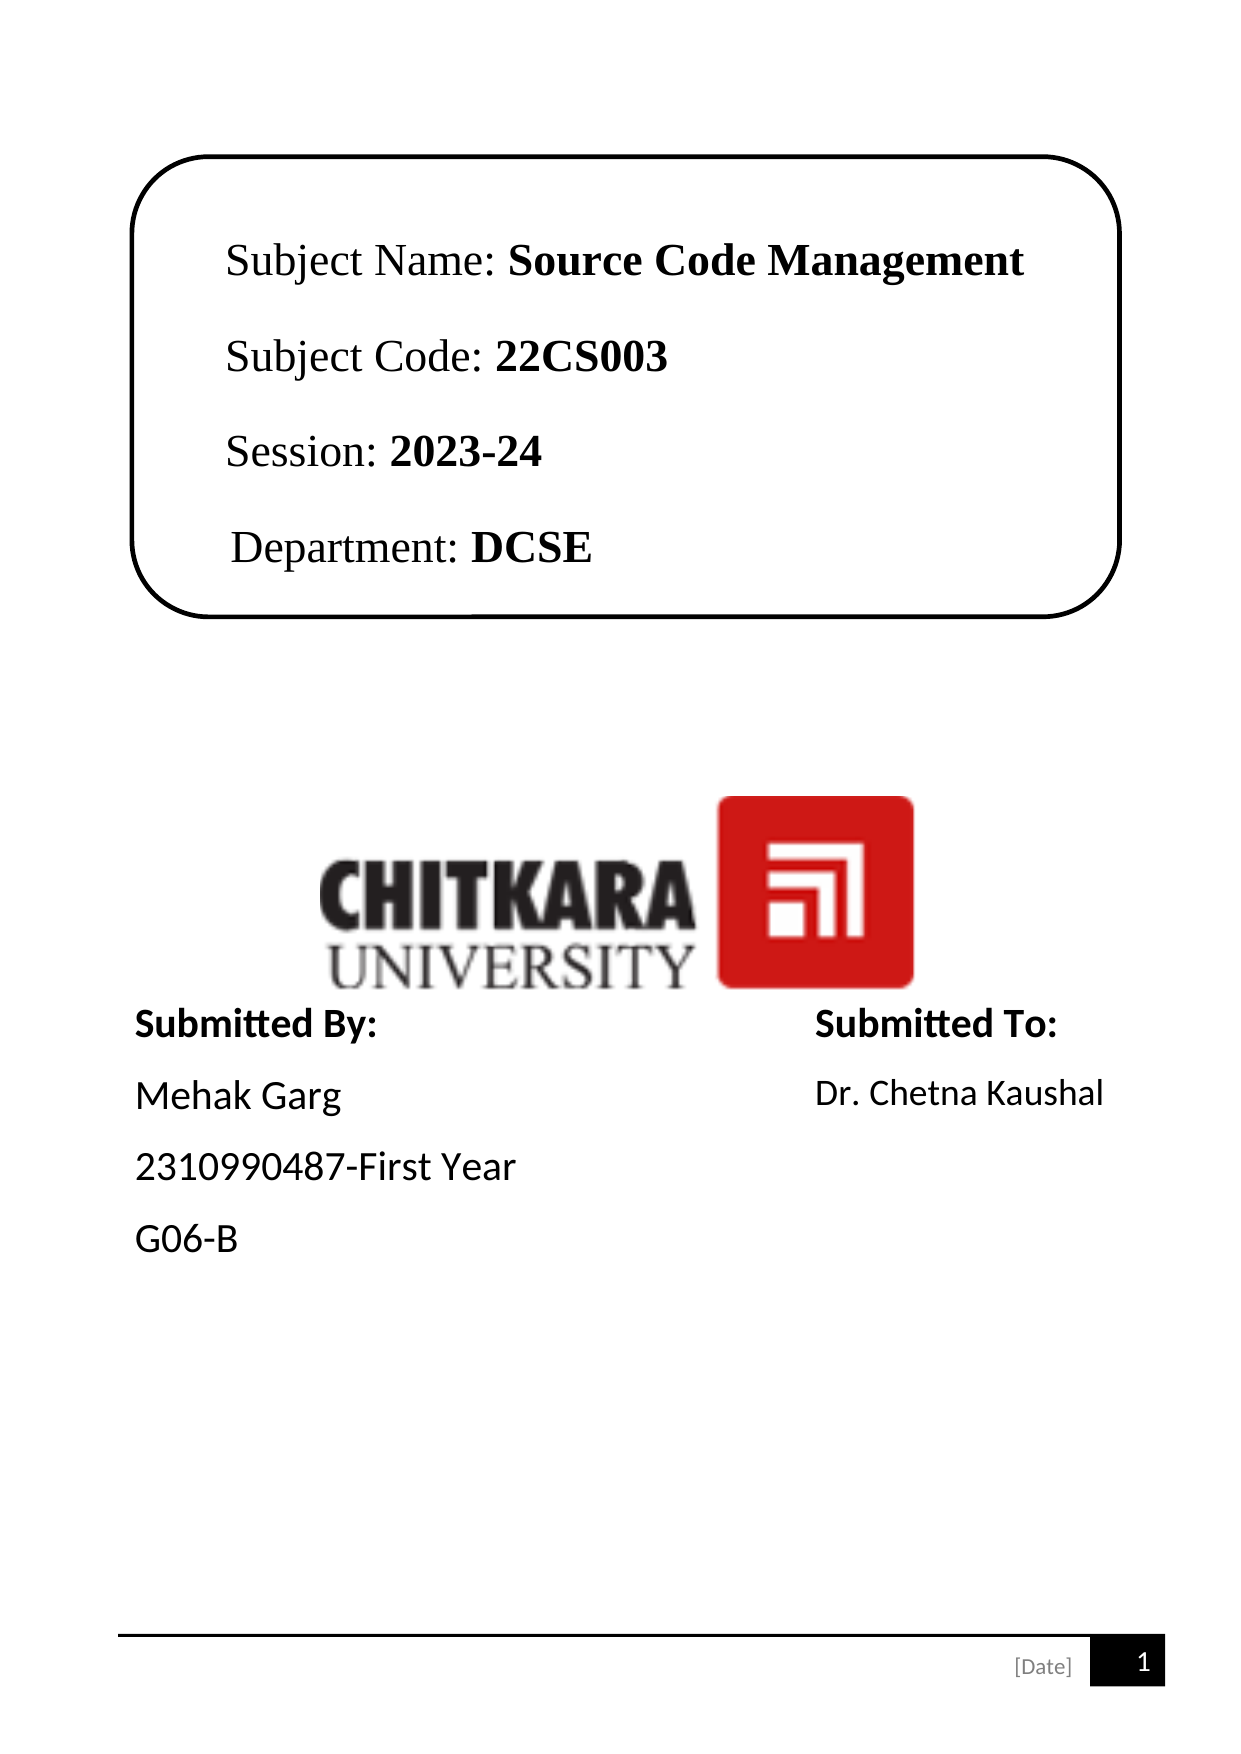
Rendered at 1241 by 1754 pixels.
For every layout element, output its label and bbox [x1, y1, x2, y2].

picture [320, 796, 929, 998]
